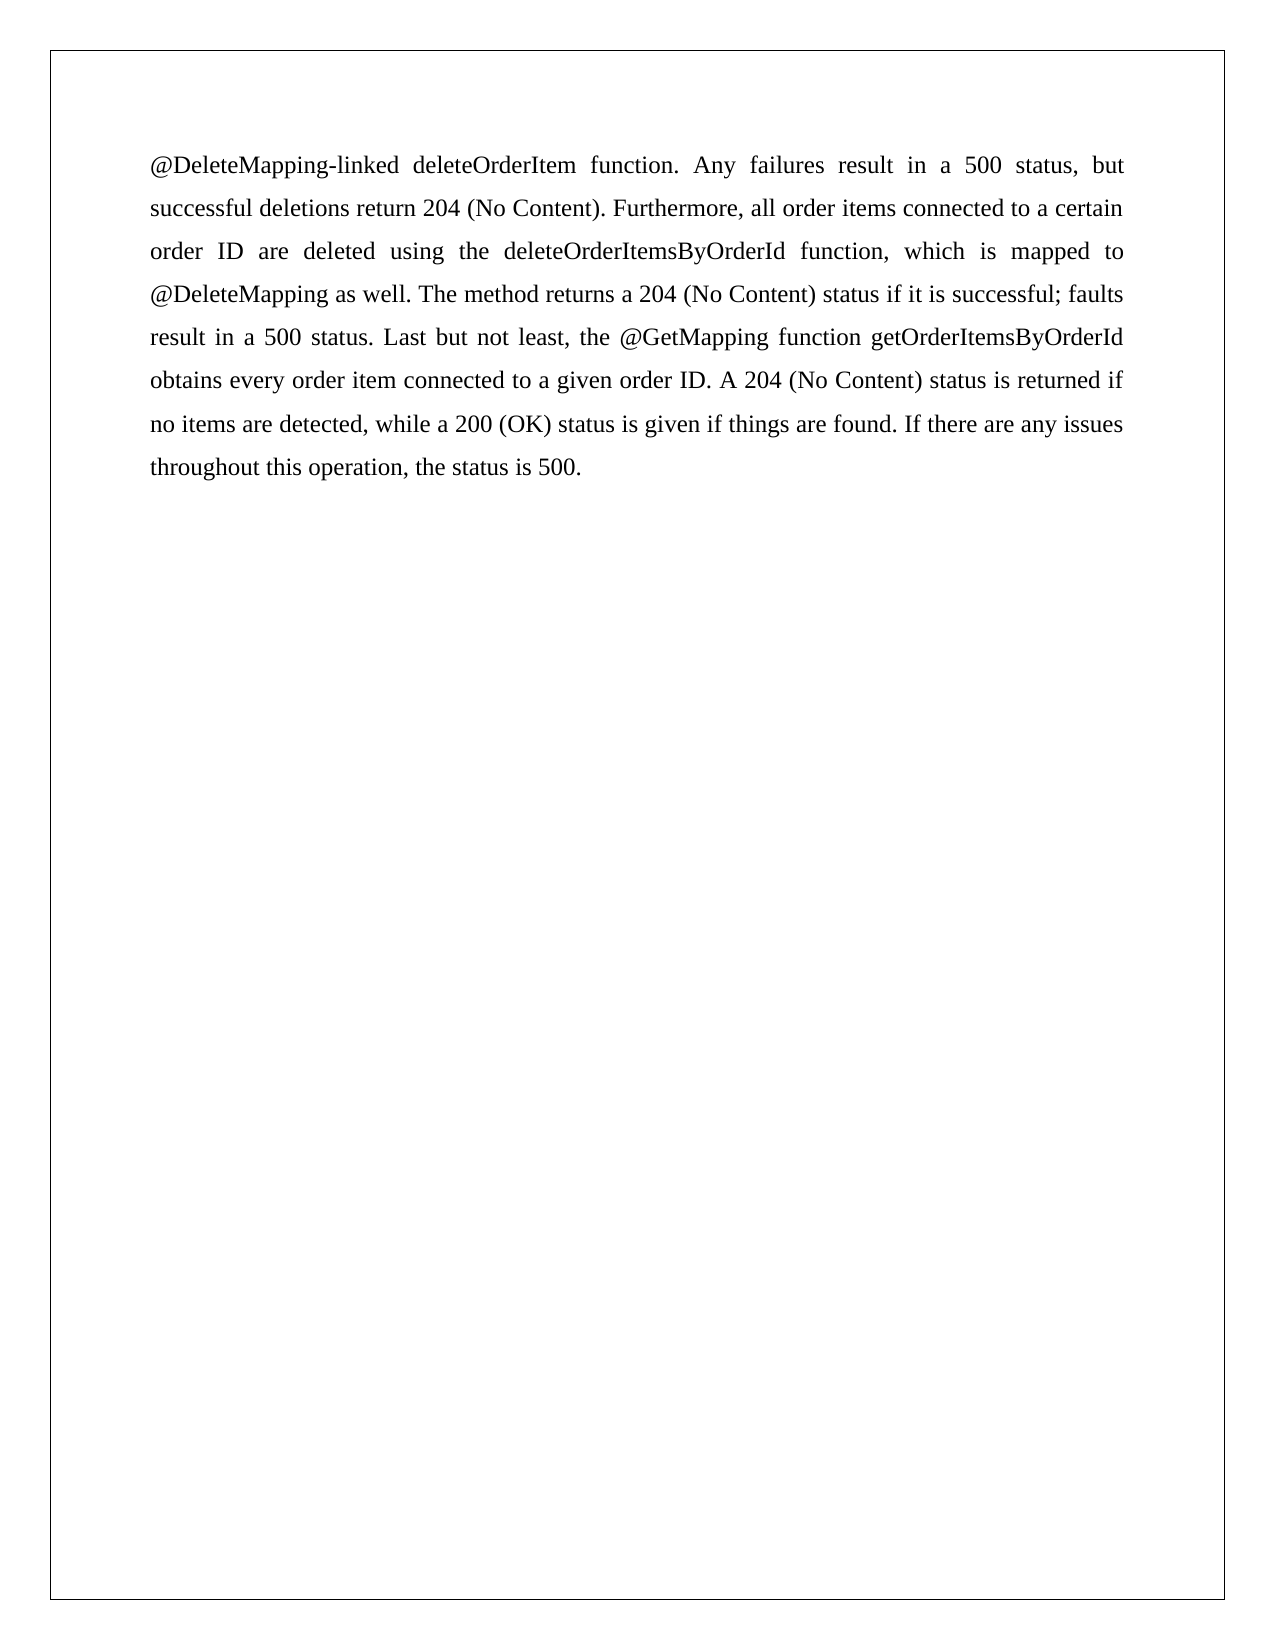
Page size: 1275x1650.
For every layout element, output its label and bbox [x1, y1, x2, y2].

text [150, 150, 1125, 481]
